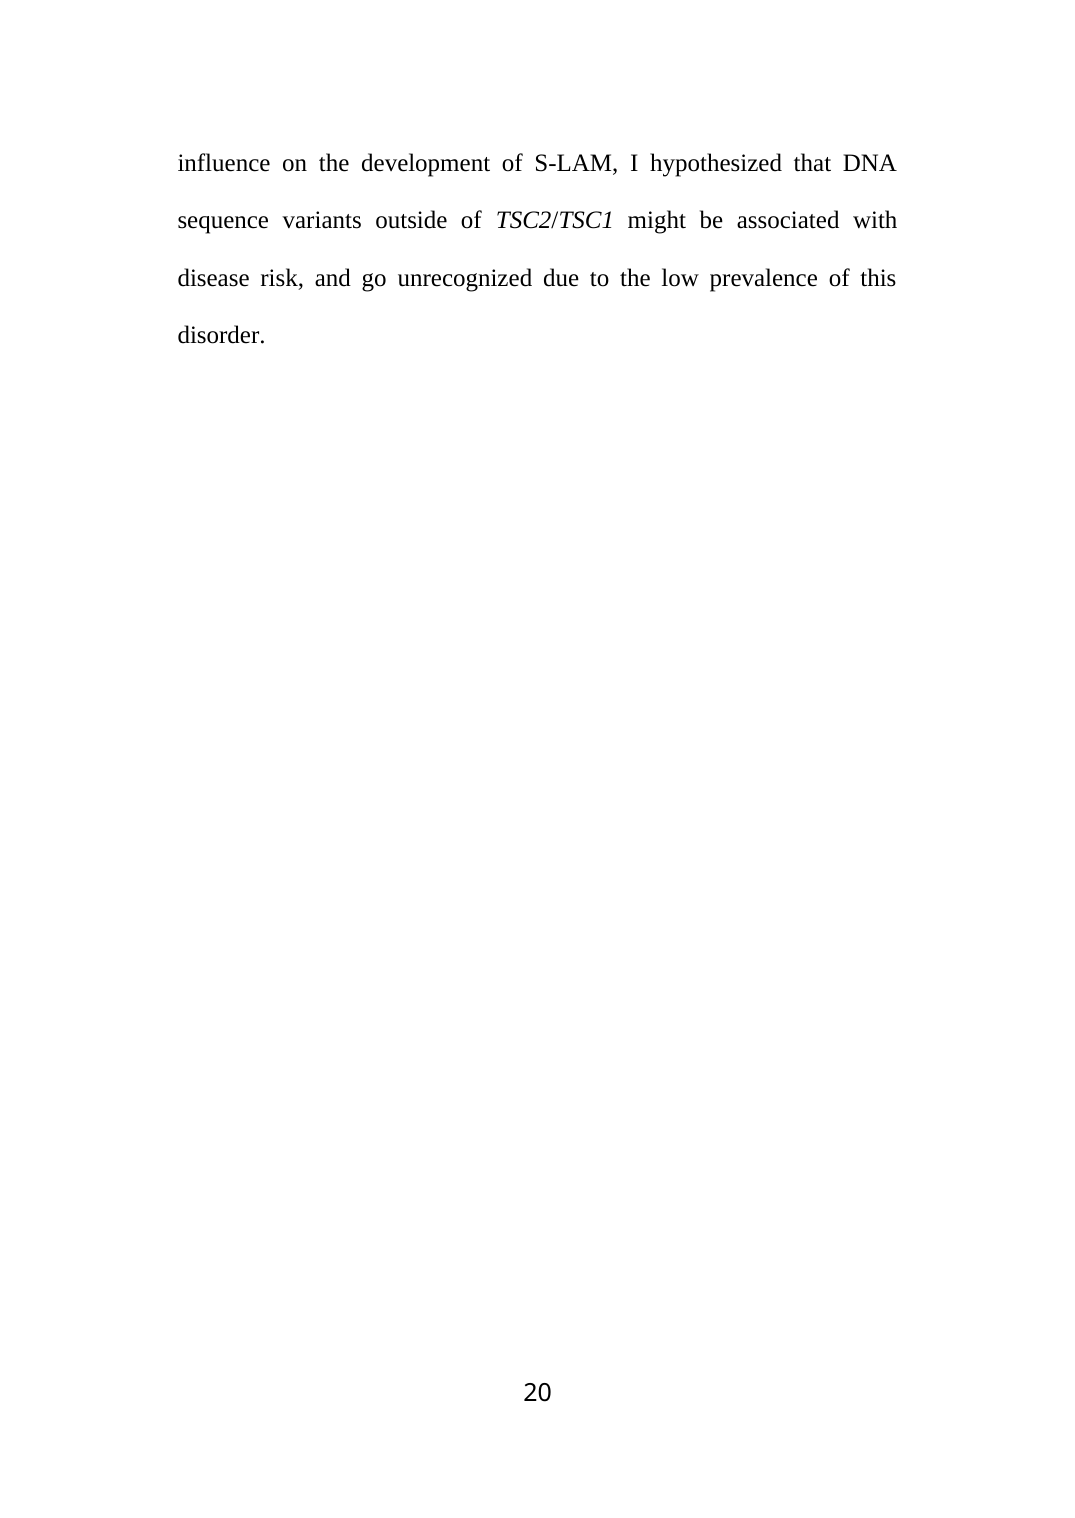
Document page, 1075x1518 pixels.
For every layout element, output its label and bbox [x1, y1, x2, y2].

text [177, 148, 898, 349]
